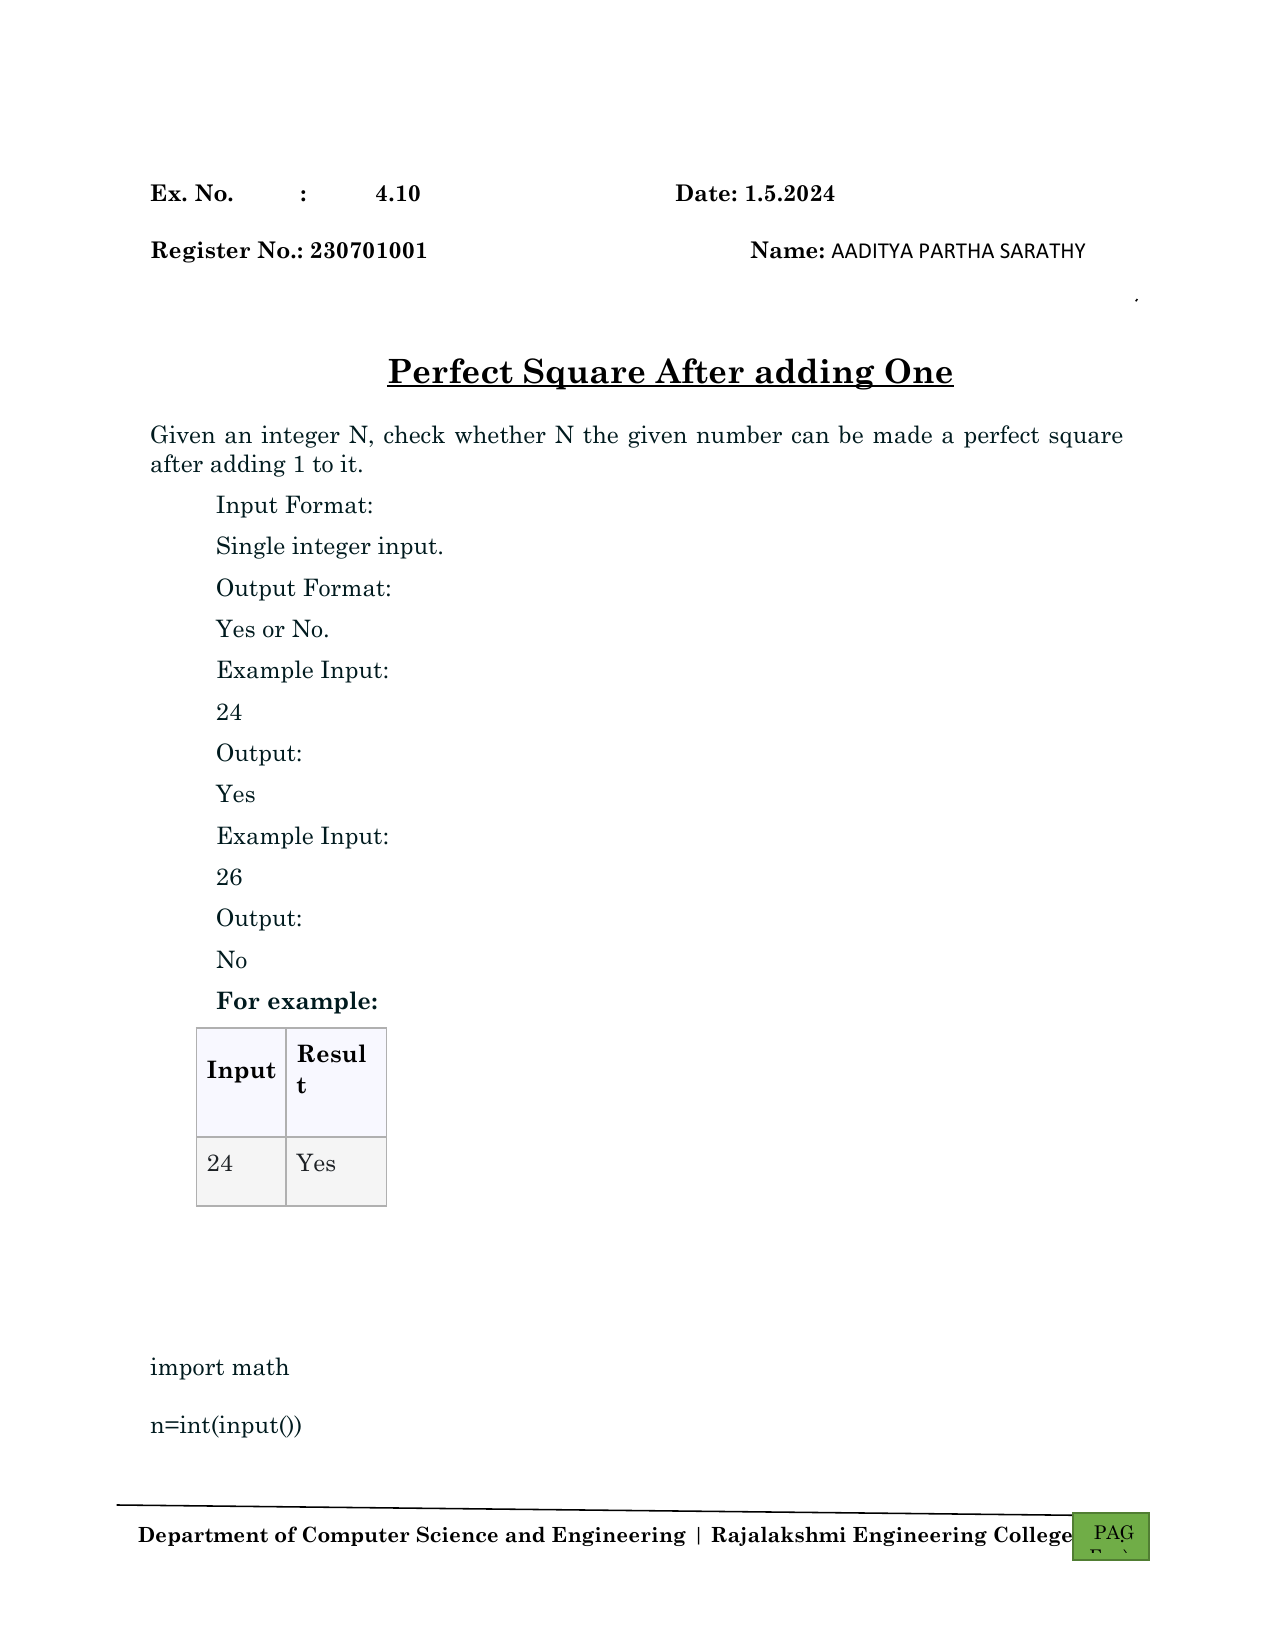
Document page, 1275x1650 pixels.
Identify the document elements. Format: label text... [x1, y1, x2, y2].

text import math [150, 1352, 1125, 1381]
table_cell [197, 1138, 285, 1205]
text Single integer input. [216, 531, 1125, 560]
text Register No.: 230701001 Name: AADITYA PARTHA SARATHY [150, 236, 1125, 264]
text Output Format: [216, 572, 1125, 601]
text For example: [216, 986, 1125, 1015]
text Output: [216, 903, 1125, 932]
text Perfect Square After adding One [216, 350, 1125, 390]
text Yes or No. [216, 614, 1125, 643]
text n=int(input()) [150, 1410, 1125, 1439]
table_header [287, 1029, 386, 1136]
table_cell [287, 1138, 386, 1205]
text 24 [216, 696, 1125, 725]
text Ex. No. : 4.10 Date: 1.5.2024 [150, 179, 1125, 207]
text Yes [216, 779, 1125, 808]
text Example Input: [216, 655, 1125, 684]
text Example Input: [216, 821, 1125, 849]
text Input Format: [216, 490, 1125, 518]
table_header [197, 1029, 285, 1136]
text Output: [216, 738, 1125, 767]
text 26 [216, 862, 1125, 891]
text No [216, 944, 1125, 973]
text Given an integer N, check whether N the given number can be made a perfect square after adding 1 to it. [150, 419, 1125, 477]
